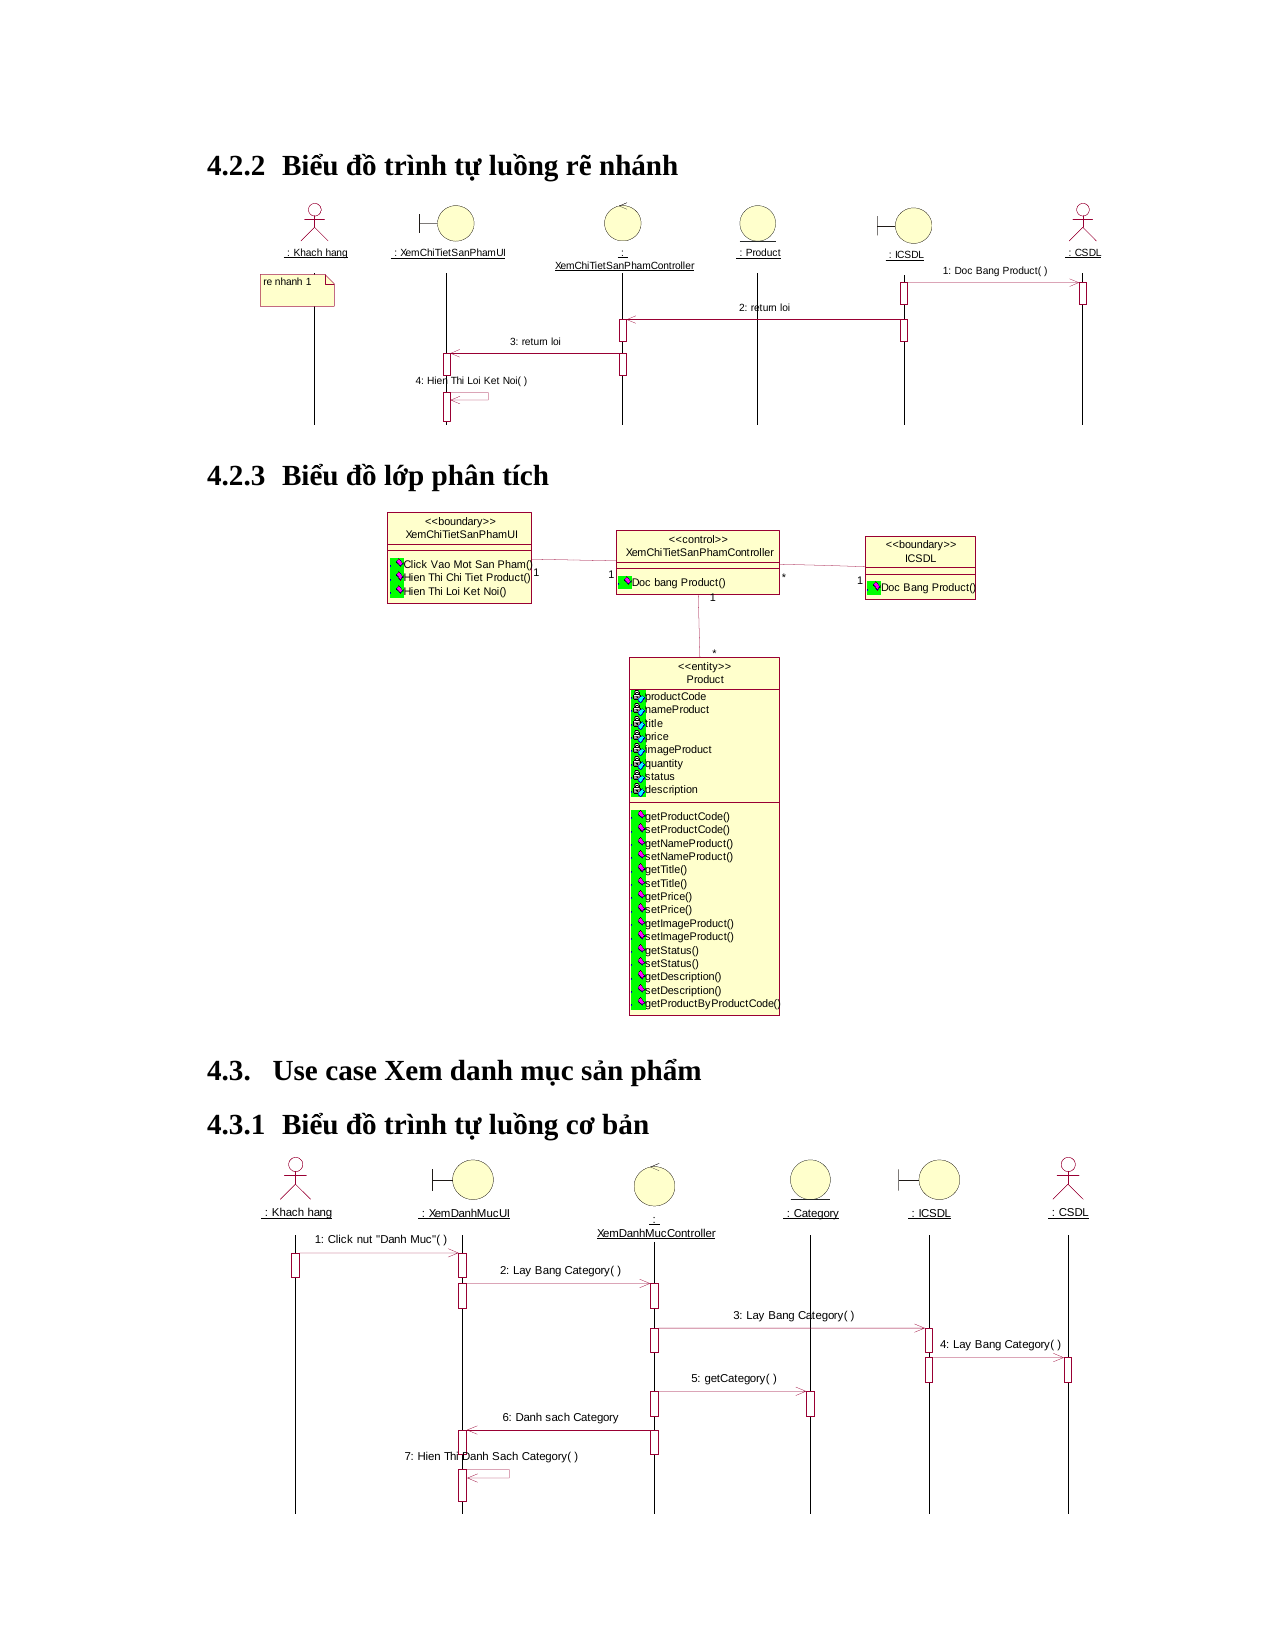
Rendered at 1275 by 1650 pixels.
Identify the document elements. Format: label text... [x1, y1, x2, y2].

subtitle 4.2.3 Biểu đồ lớp phân tích [207, 458, 1157, 492]
subtitle 4.3. Use case Xem danh mục sản phẩm [207, 1053, 1157, 1087]
subtitle 4.3.1 Biểu đồ trình tự luồng cơ bản [207, 1107, 1157, 1141]
subtitle 4.2.2 Biểu đồ trình tự luồng rẽ nhánh [207, 148, 1157, 181]
